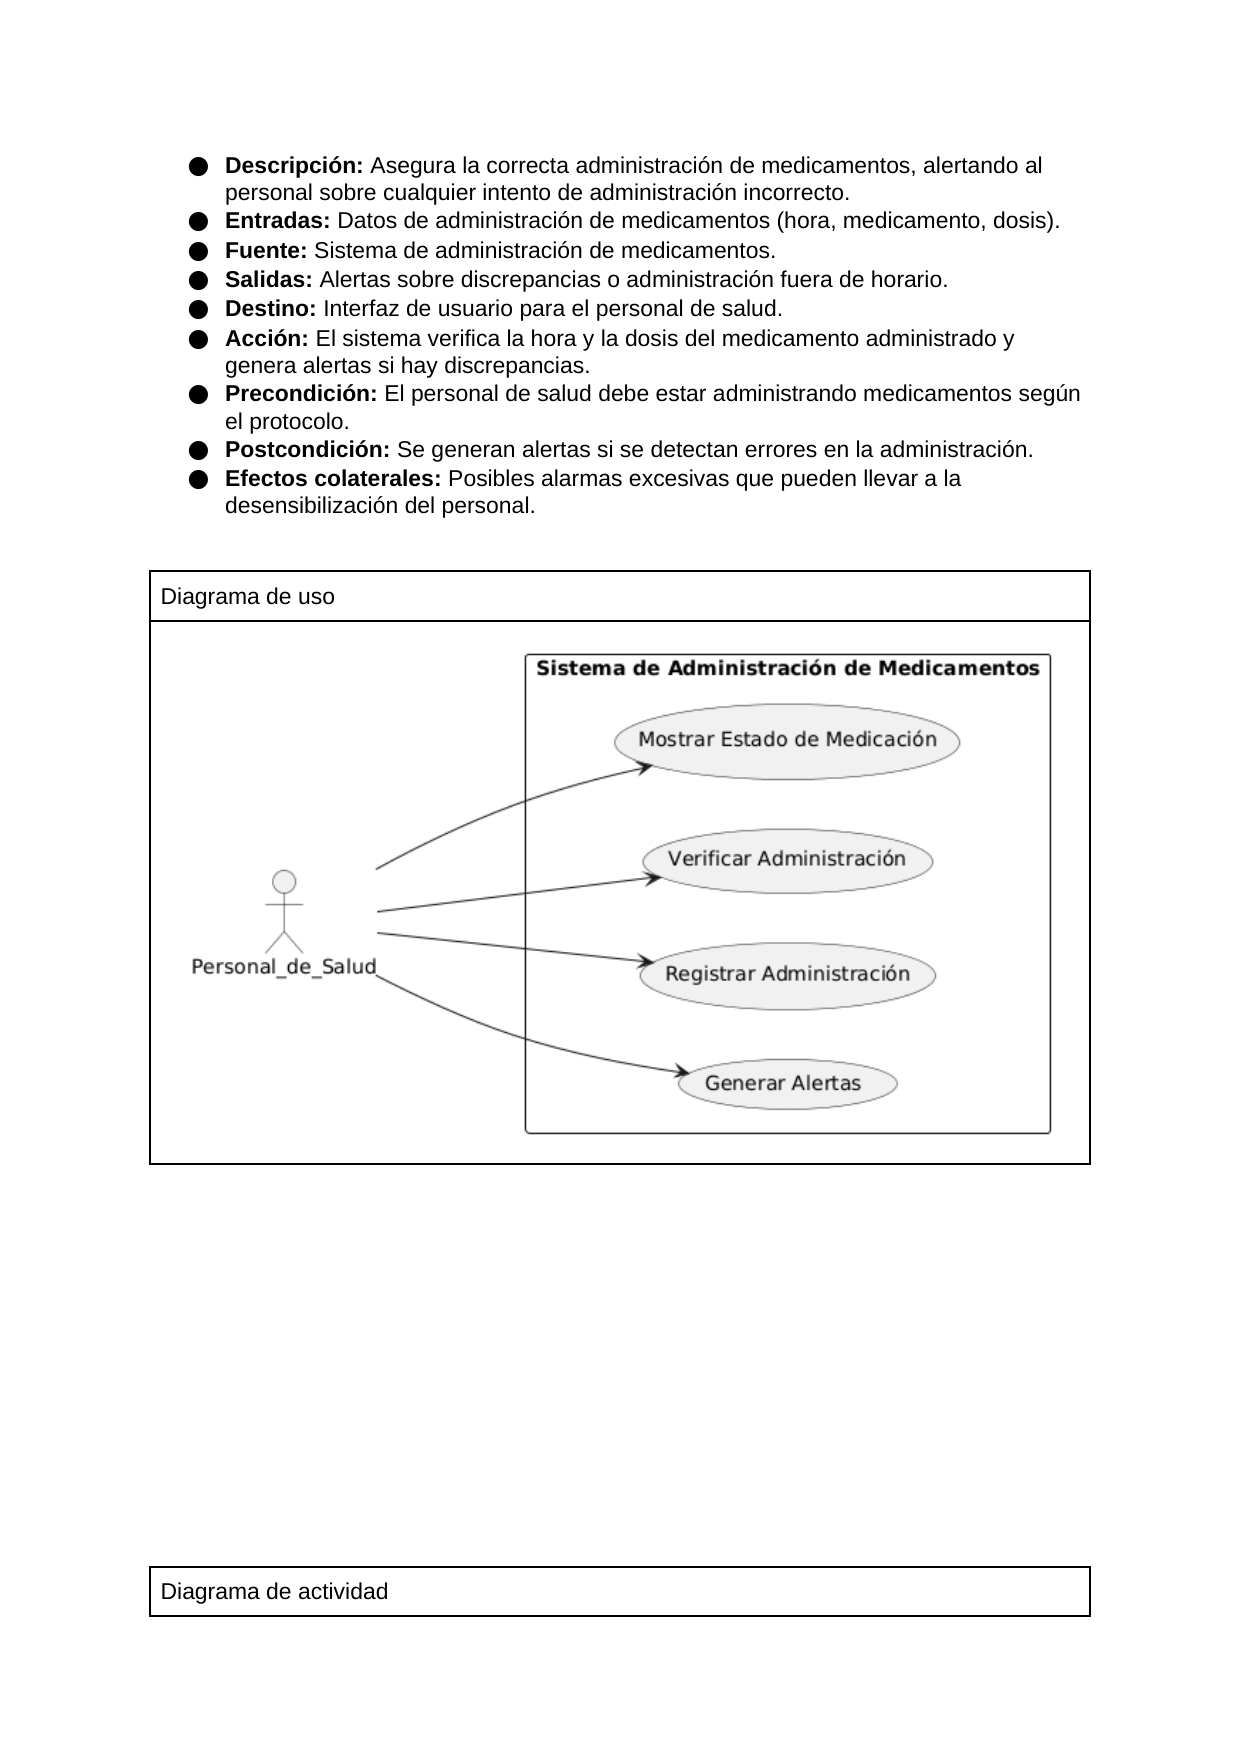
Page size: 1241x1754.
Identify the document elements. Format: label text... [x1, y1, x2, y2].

list Fuente: Sistema de administración de medicamentos. [187, 235, 1090, 264]
list Precondición: El personal de salud debe estar administrando medicamentos según el protocolo. [187, 378, 1090, 434]
picture [183, 644, 1057, 1140]
list Salidas: Alertas sobre discrepancias o administración fuera de horario. [187, 264, 1090, 293]
table_cell [151, 622, 1089, 1163]
list Entradas: Datos de administración de medicamentos (hora, medicamento, dosis). [187, 206, 1090, 235]
table_header Diagrama de actividad [151, 1568, 1089, 1615]
table_header Diagrama de uso [151, 572, 1089, 619]
list Efectos colaterales: Posibles alarmas excesivas que pueden llevar a la desensibilización del personal. [187, 463, 1090, 519]
list Destino: Interfaz de usuario para el personal de salud. [187, 293, 1090, 323]
list Postcondición: Se generan alertas si se detectan errores en la administración. [187, 434, 1090, 463]
list Acción: El sistema verifica la hora y la dosis del medicamento administrado y genera alertas si hay discrepancias. [187, 323, 1090, 378]
list Descripción: Asegura la correcta administración de medicamentos, alertando al personal sobre cualquier intento de administración incorrecto. [187, 150, 1090, 206]
